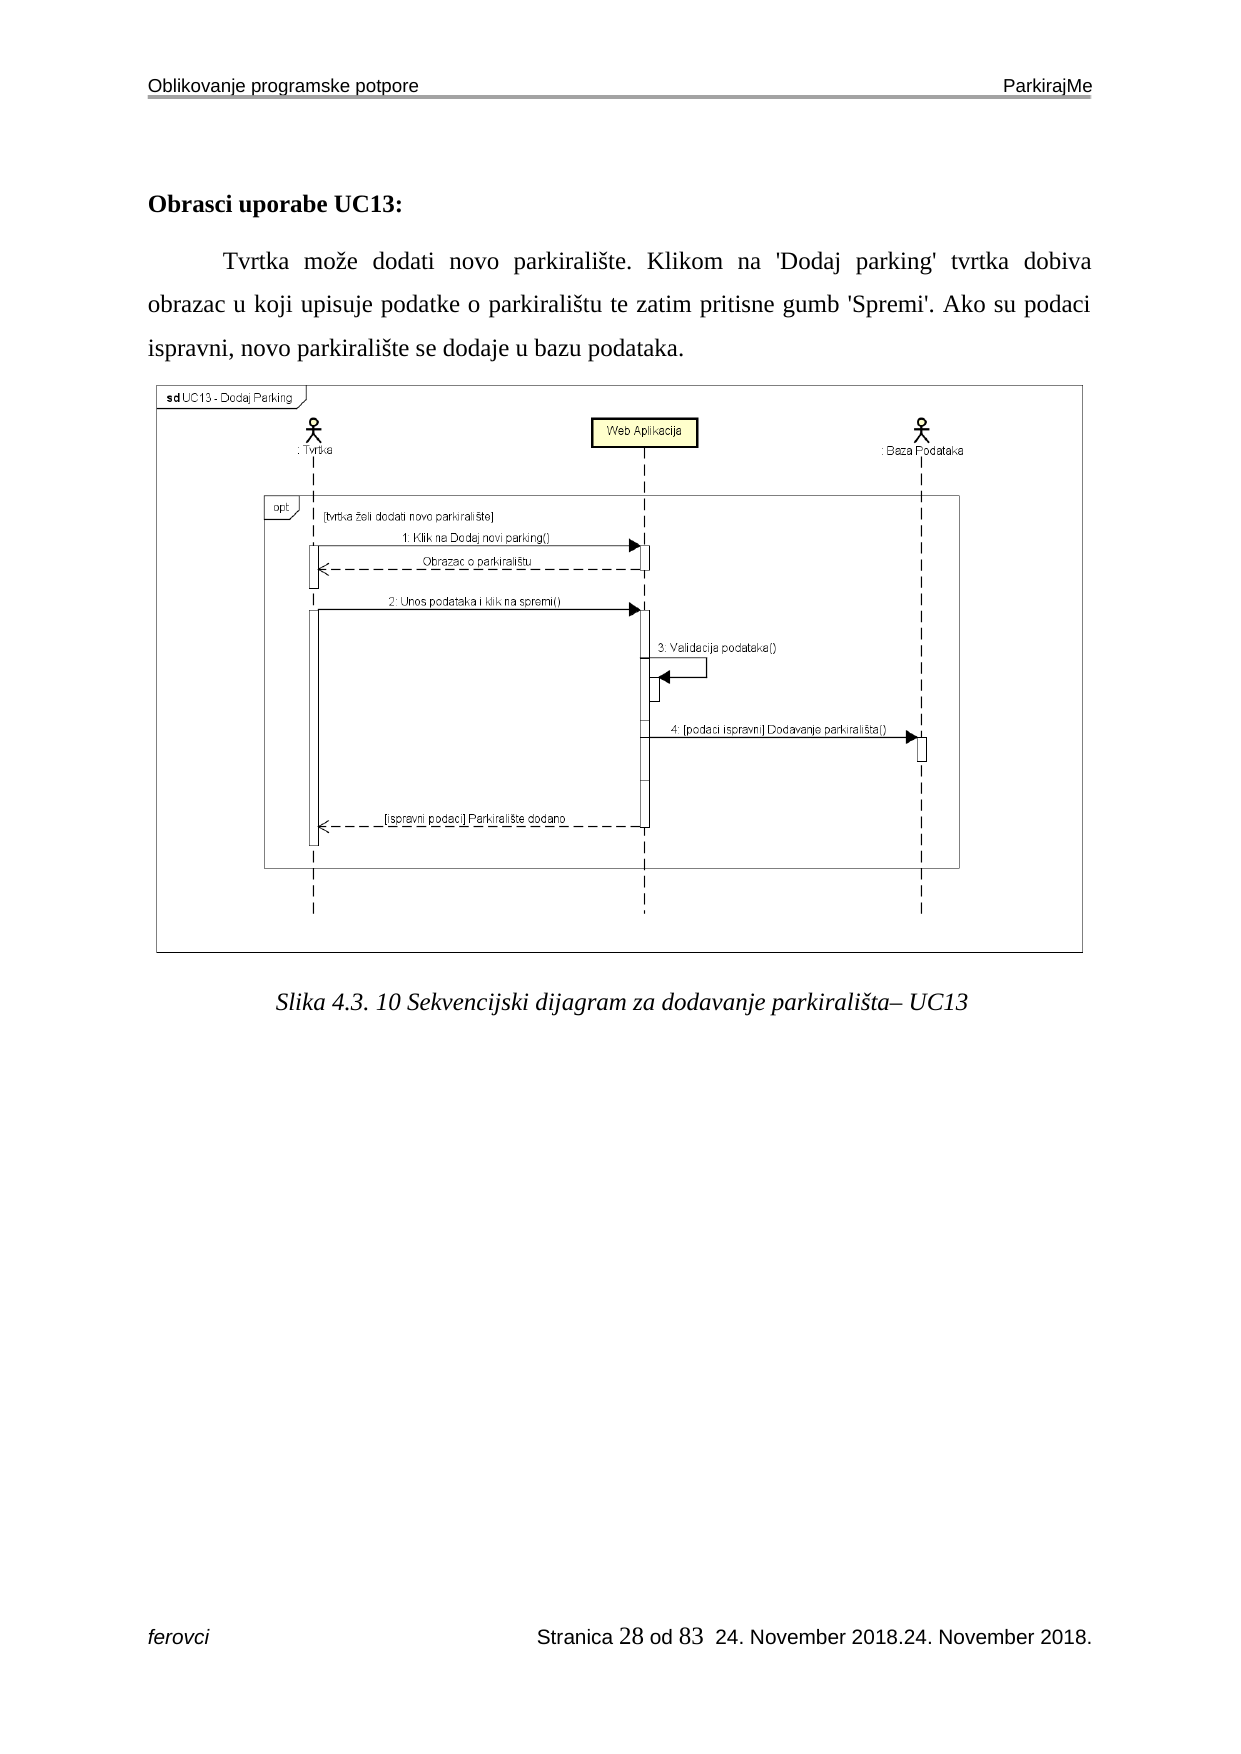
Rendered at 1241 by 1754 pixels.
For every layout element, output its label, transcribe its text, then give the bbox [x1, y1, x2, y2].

text Slika 4.3. 10 Sekvencijski dijagram za dodavanje parkirališta– UC13 [148, 987, 1093, 1016]
picture [147, 95, 1092, 99]
text Tvrtka može dodati novo parkiralište. Klikom na 'Dodaj parking' tvrtka dobiva obrazac u koji upisuje podatke o parkiralištu te zatim pritisne gumb 'Spremi'. Ako su podaci ispravni, novo parkiralište se dodaje u bazu podataka. [148, 246, 1093, 361]
text Obrasci uporabe UC13: [148, 189, 1093, 218]
picture [147, 375, 1092, 961]
